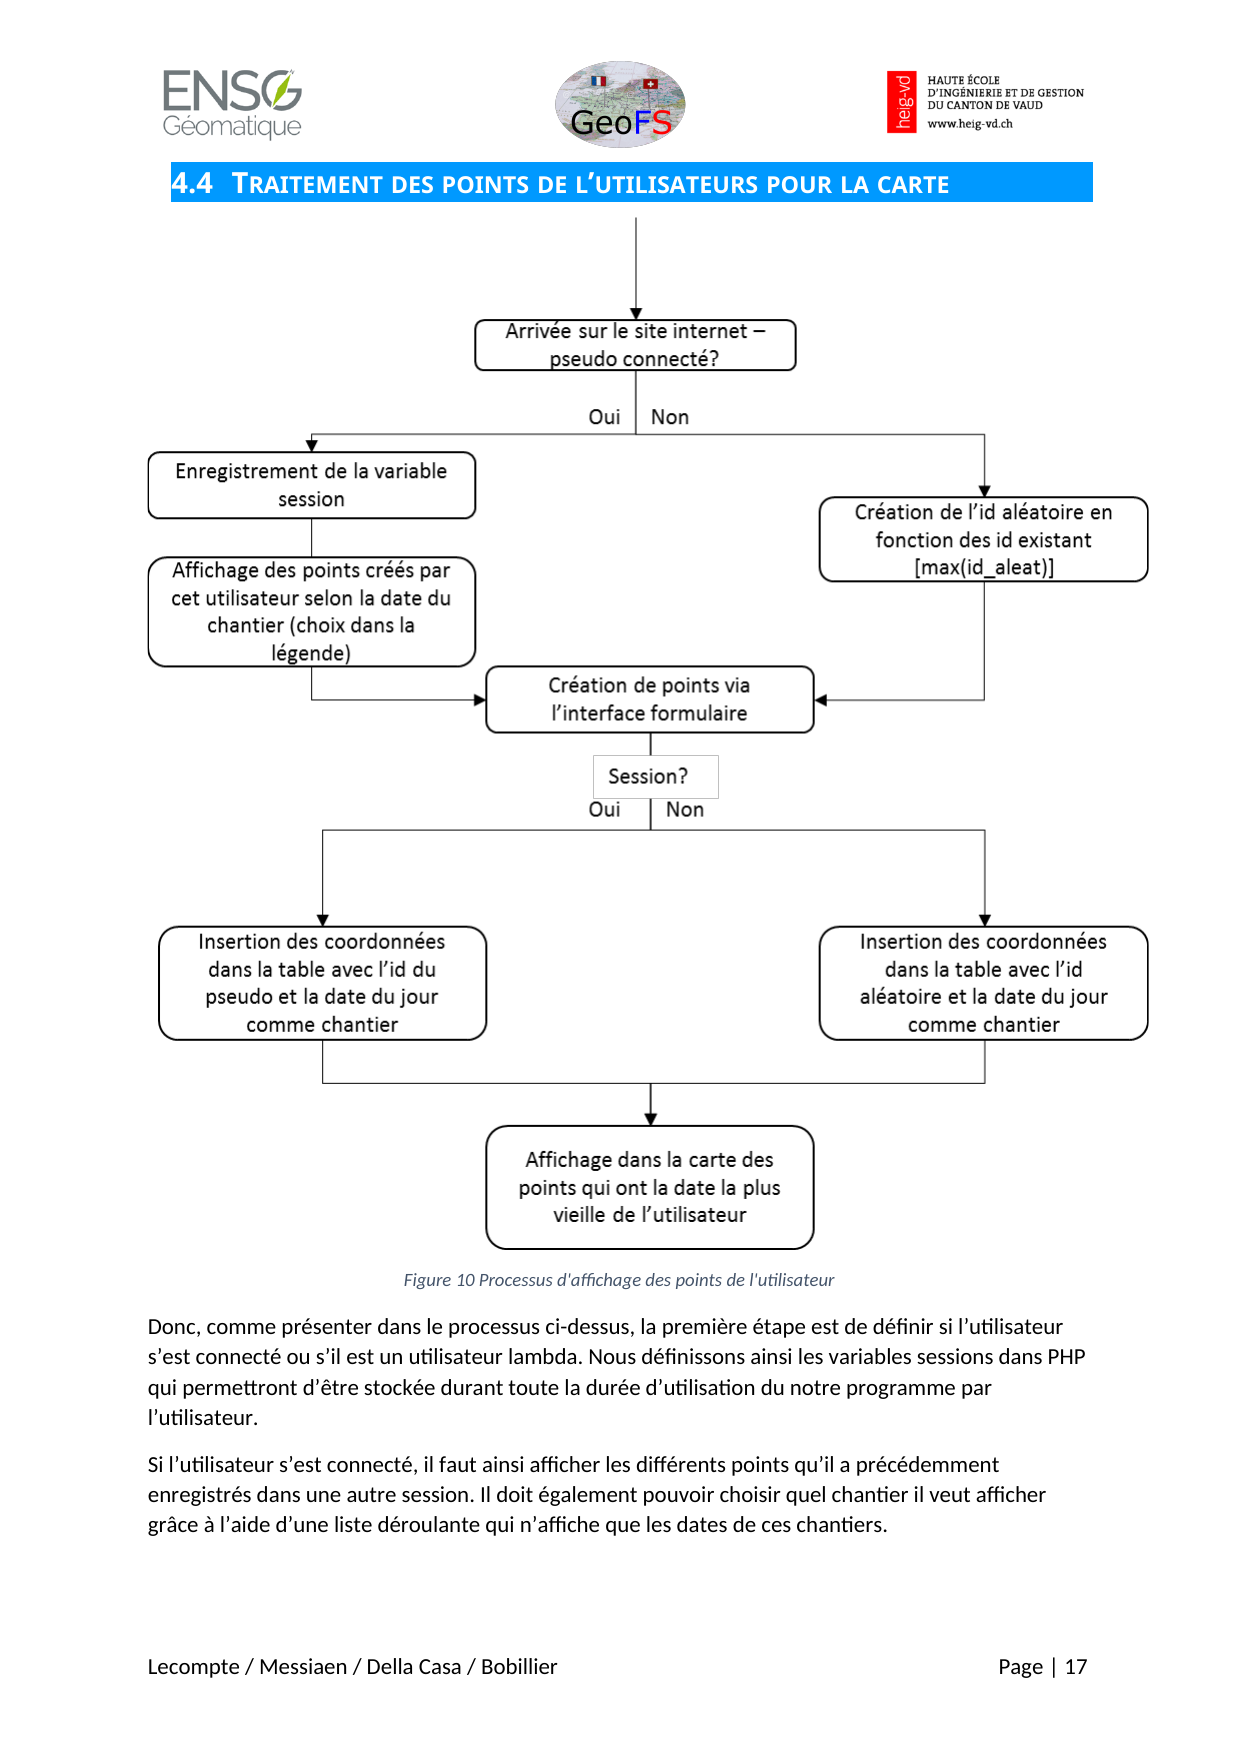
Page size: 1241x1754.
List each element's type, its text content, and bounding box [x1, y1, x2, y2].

picture [551, 59, 689, 148]
text Si l’utilisateur s’est connecté, il faut ainsi afficher les différents points qu’il a précédemment enregistrés dans une autre session. Il doit également pouvoir choisir quel chantier il veut afficher grâce à l’aide d’une liste déroulante qui n’affiche que les dates de ces chantiers. [148, 1450, 1093, 1538]
text Donc, comme présenter dans le processus ci-dessus, la première étape est de définir si l’utilisateur s’est connecté ou s’il est un utilisateur lambda. Nous définissons ainsi les variables sessions dans PHP qui permettront d’être stockée durant toute la durée d’utilisation du notre programme par l’utilisateur. [148, 1312, 1093, 1431]
subtitle Traitement des points de l’utilisateurs pour la carte [171, 162, 1093, 202]
picture [147, 217, 1149, 1250]
picture [877, 59, 1093, 148]
picture [147, 59, 318, 148]
